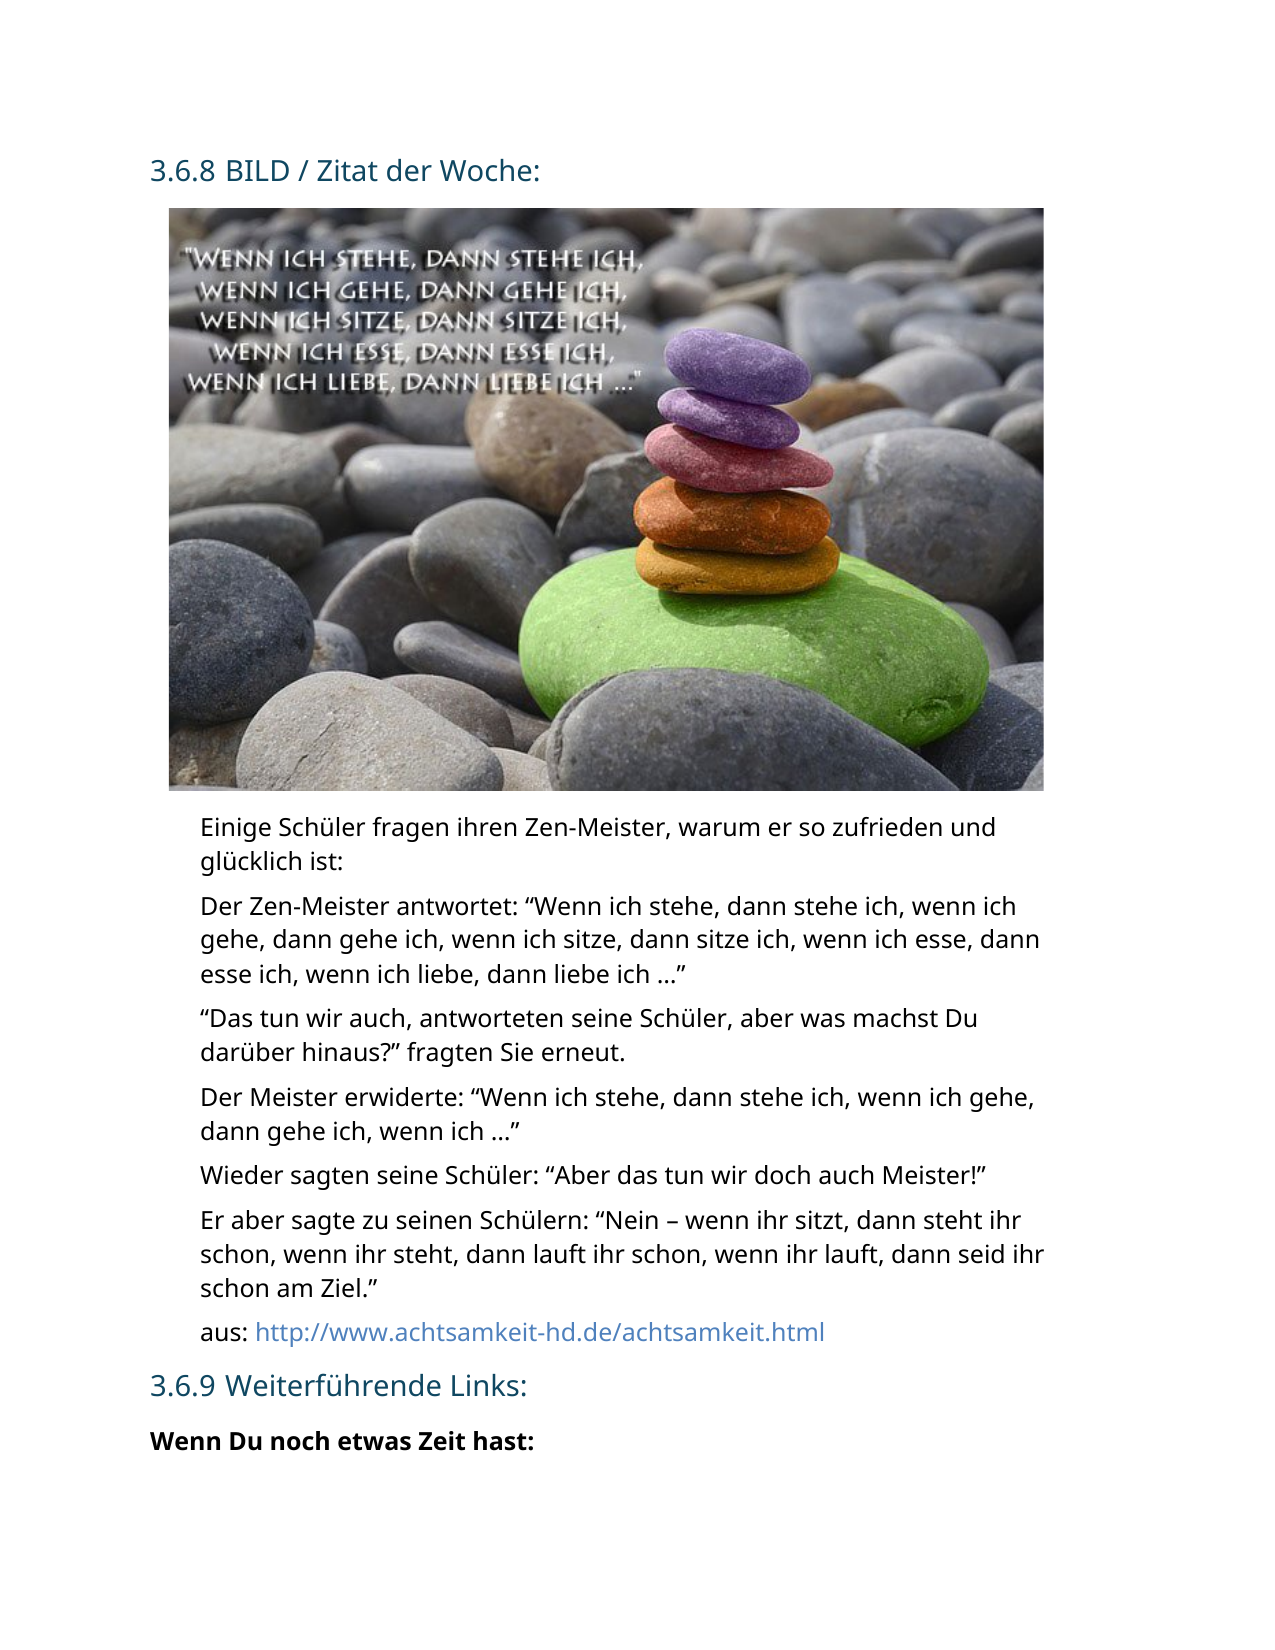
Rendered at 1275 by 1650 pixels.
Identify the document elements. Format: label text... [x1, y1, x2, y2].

text Der Zen-Meister antwortet: “Wenn ich stehe, dann stehe ich, wenn ich gehe, dann gehe ich, wenn ich sitze, dann sitze ich, wenn ich esse, dann esse ich, wenn ich liebe, dann liebe ich …” [200, 888, 1075, 990]
text Einige Schüler fragen ihren Zen-Meister, warum er so zufrieden und glücklich ist: [200, 809, 1075, 878]
text Er aber sagte zu seinen Schülern: “Nein – wenn ihr sitzt, dann steht ihr schon, wenn ihr steht, dann lauft ihr schon, wenn ihr lauft, dann seid ihr schon am Ziel.” [200, 1202, 1075, 1304]
text Wieder sagten seine Schüler: “Aber das tun wir doch auch Meister!” [200, 1158, 1075, 1192]
subtitle 3.6.8 BILD / Zitat der Woche: [150, 150, 1125, 190]
picture [168, 208, 1044, 791]
text Der Meister erwiderte: “Wenn ich stehe, dann stehe ich, wenn ich gehe, dann gehe ich, wenn ich …” [200, 1079, 1075, 1147]
subtitle 3.6.9 Weiterführende Links: [150, 1366, 1125, 1405]
text aus: http://www.achtsamkeit-hd.de/achtsamkeit.html [200, 1315, 1075, 1349]
text “Das tun wir auch, antworteten seine Schüler, aber was machst Du darüber hinaus?” fragten Sie erneut. [200, 1001, 1075, 1069]
text Wenn Du noch etwas Zeit hast: [150, 1424, 1125, 1458]
